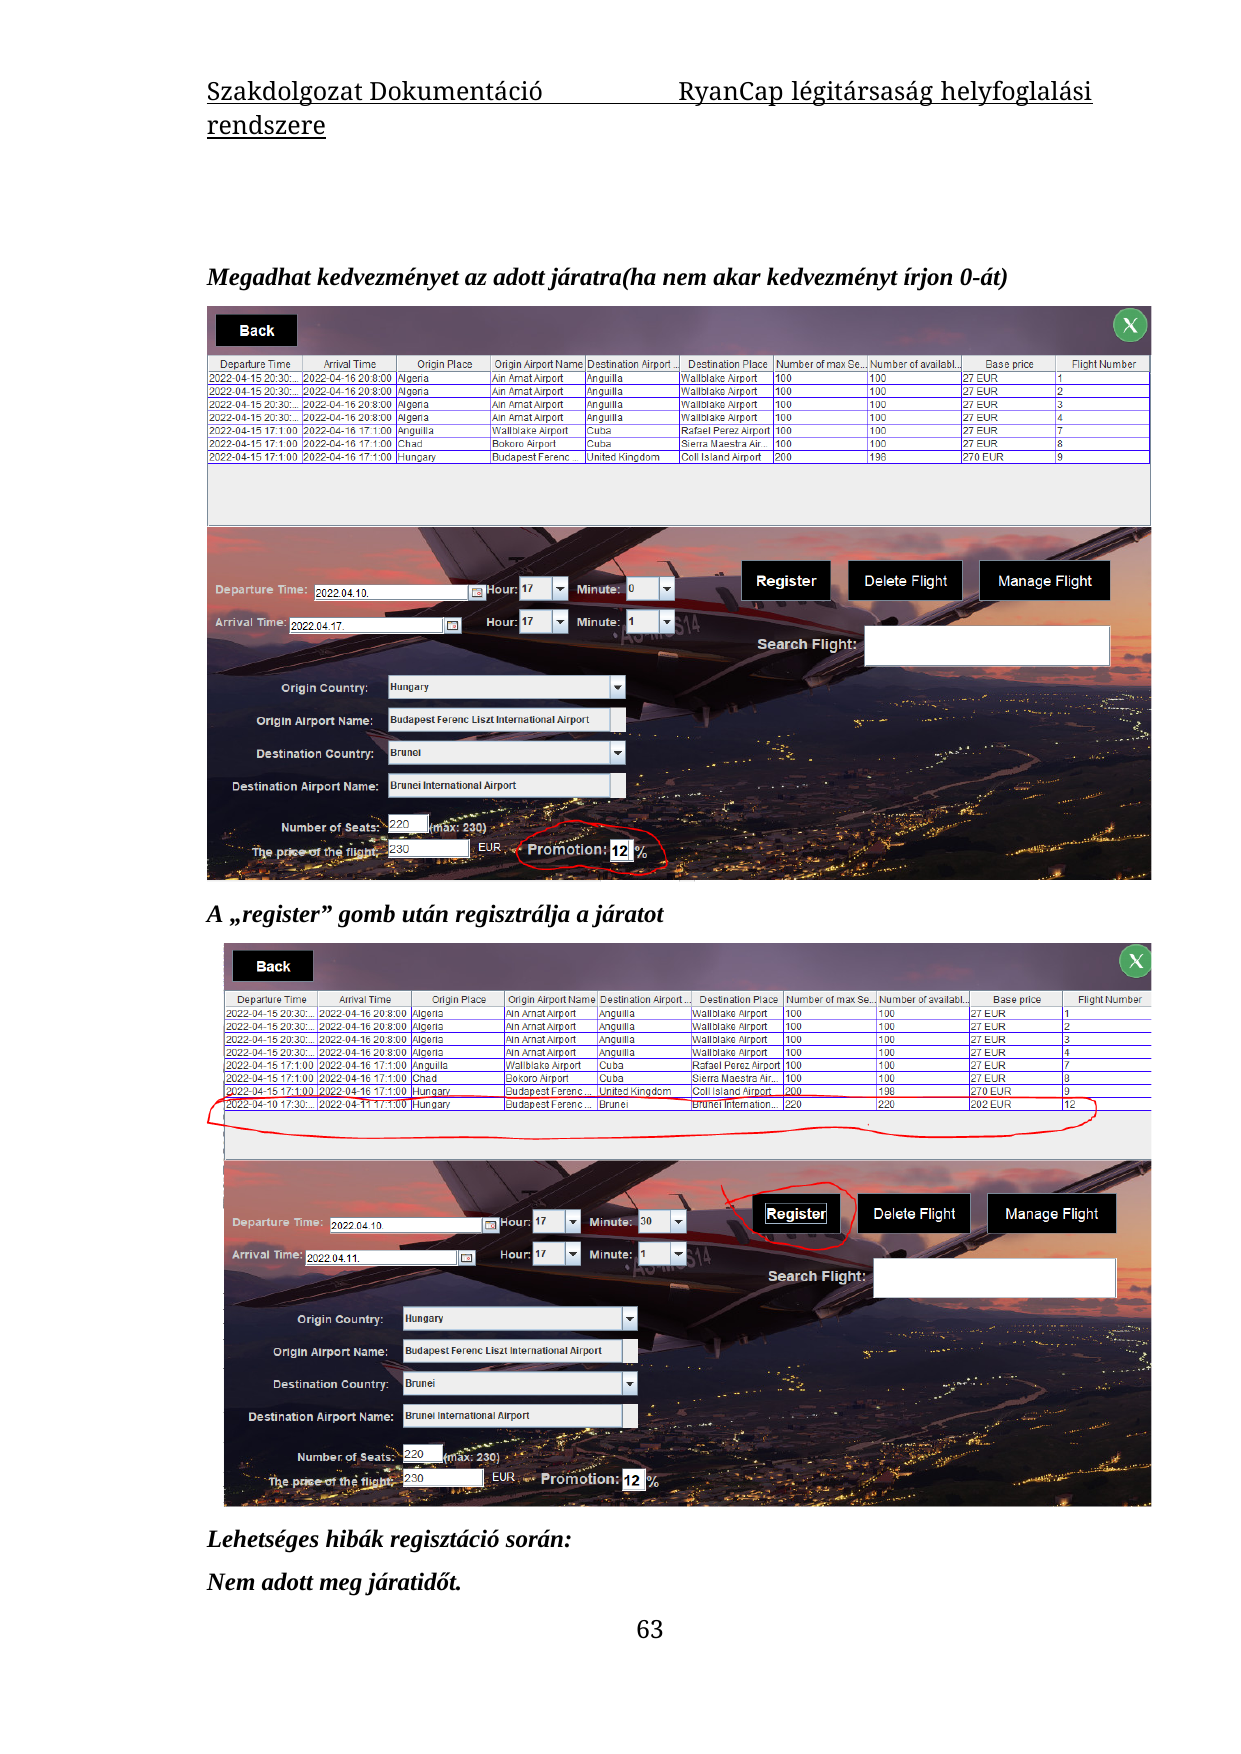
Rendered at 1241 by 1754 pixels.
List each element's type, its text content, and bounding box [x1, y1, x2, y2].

text Megadhat kedvezményet az adott járatra(ha nem akar kedvezményt írjon 0-át) [207, 262, 1093, 291]
picture [206, 942, 1152, 1507]
text Lehetséges hibák regisztáció során: [207, 1524, 1093, 1553]
text A „register” gomb után regisztrálja a járatot [207, 899, 1093, 928]
picture [206, 305, 1152, 882]
text Nem adott meg járatidőt. [207, 1567, 1093, 1596]
